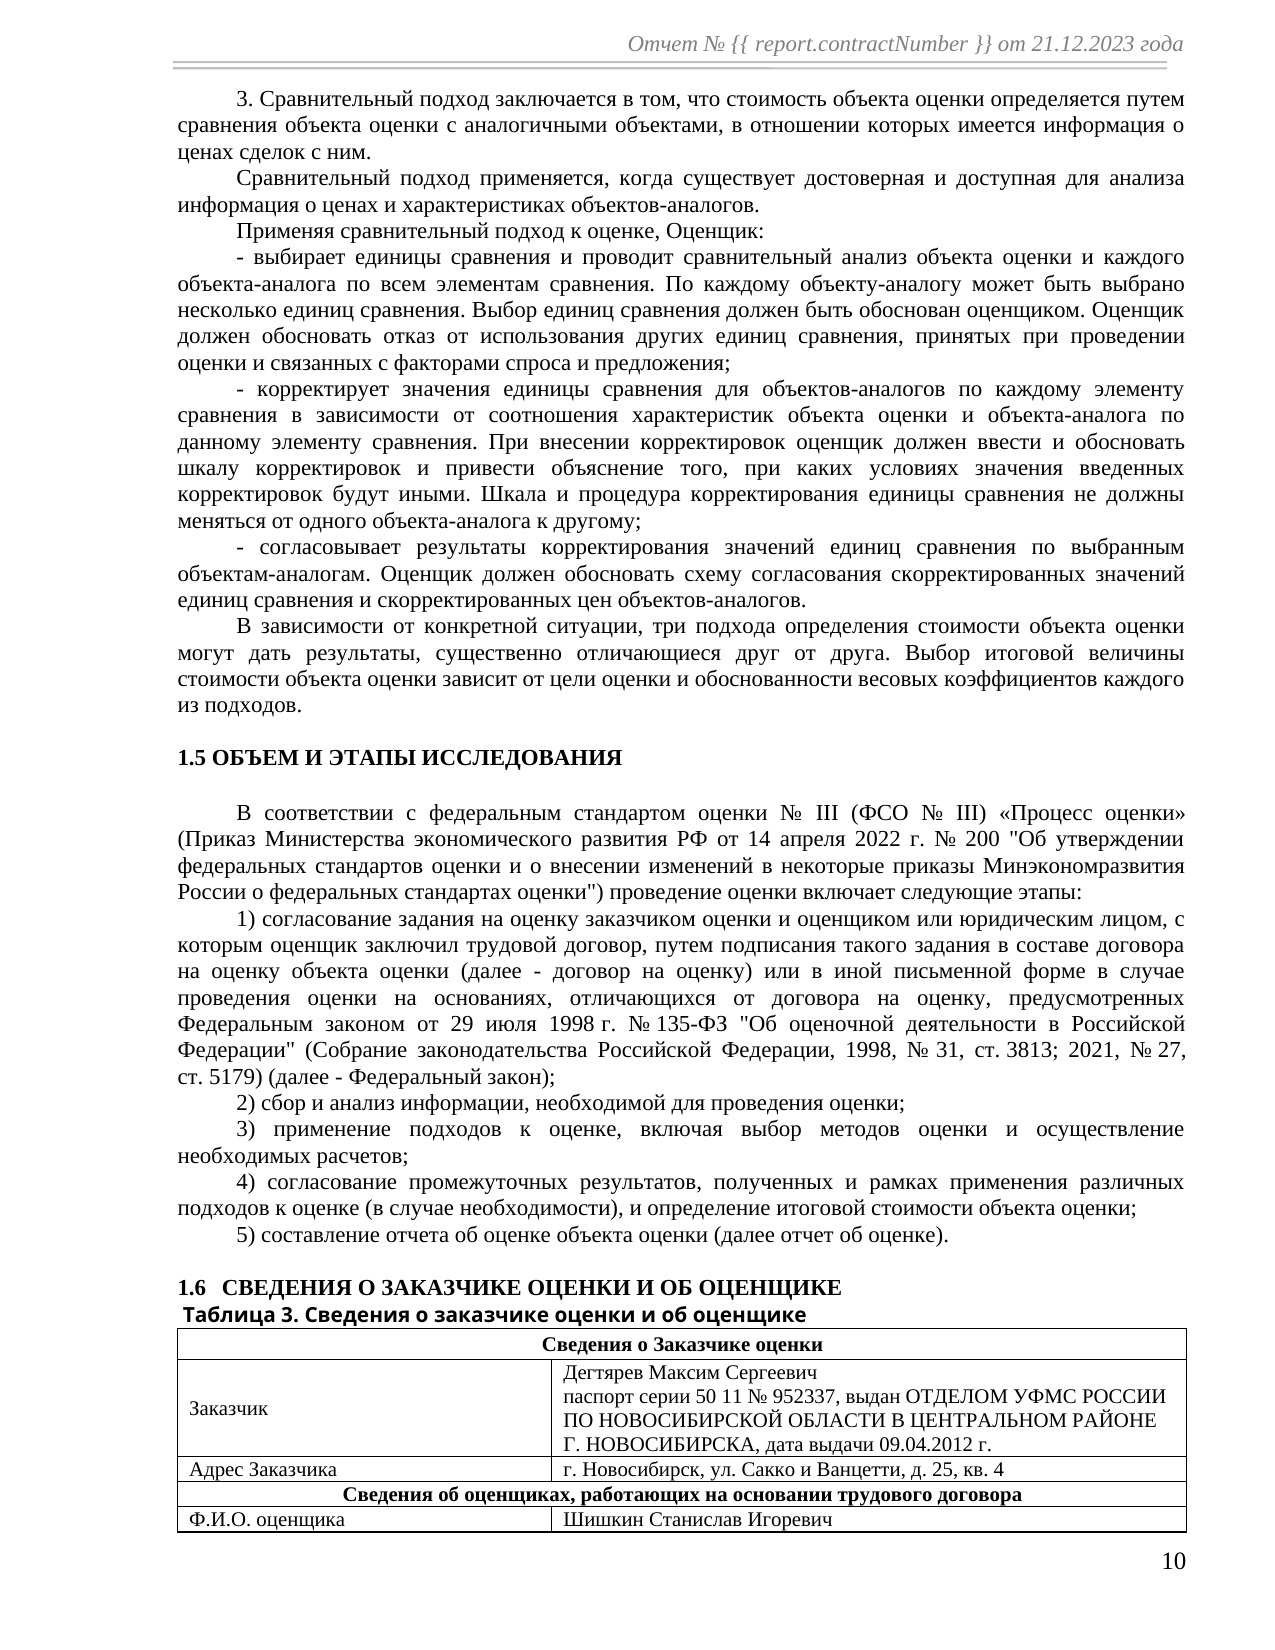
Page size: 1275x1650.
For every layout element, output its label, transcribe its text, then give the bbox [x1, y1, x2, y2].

text 3. Сравнительный подход заключается в том, что стоимость объекта оценки определяется путем сравнения объекта оценки с аналогичными объектами, в отношении которых имеется информация о ценах сделок с ним. [177, 85, 1186, 164]
text 3) применение подходов к оценке, включая выбор методов оценки и осуществление необходимых расчетов; [177, 1115, 1186, 1168]
text - согласовывает результаты корректирования значений единиц сравнения по выбранным объектам-аналогам. Оценщик должен обосновать схему согласования скорректированных значений единиц сравнения и скорректированных цен объектов-аналогов. [177, 533, 1186, 612]
table_cell Заказчик [178, 1360, 551, 1456]
text В соответствии с федеральным стандартом оценки № III (ФСО № III) «Процесс оценки» (Приказ Министерства экономического развития РФ от 14 апреля 2022 г. № 200 "Об утверждении федеральных стандартов оценки и о внесении изменений в некоторые приказы Минэкономразвития России о федеральных стандартах оценки") проведение оценки включает следующие этапы: [177, 799, 1186, 904]
table_cell г. Новосибирск, ул. Сакко и Ванцетти, д. 25, кв. 4 [552, 1457, 1186, 1481]
text В зависимости от конкретной ситуации, три подхода определения стоимости объекта оценки могут дать результаты, существенно отличающиеся друг от друга. Выбор итоговой величины стоимости объекта оценки зависит от цели оценки и обоснованности весовых коэффициентов каждого из подходов. [177, 612, 1186, 718]
subtitle 1.5 объем и этапы исследования [177, 744, 1186, 770]
table_cell Адрес Заказчика [178, 1457, 551, 1481]
text 4) согласование промежуточных результатов, полученных и рамках применения различных подходов к оценке (в случае необходимости), и определение итоговой стоимости объекта оценки; [177, 1168, 1186, 1221]
subtitle СВЕДЕНИЯ О ЗАКАЗЧИКЕ ОЦЕНКИ И ОБ ОЦЕНЩИКЕ [177, 1273, 1186, 1300]
text Применяя сравнительный подход к оценке, Оценщик: [177, 217, 1186, 243]
text - выбирает единицы сравнения и проводит сравнительный анализ объекта оценки и каждого объекта-аналога по всем элементам сравнения. По каждому объекту-аналогу может быть выбрано несколько единиц сравнения. Выбор единиц сравнения должен быть обоснован оценщиком. Оценщик должен обосновать отказ от использования других единиц сравнения, принятых при проведении оценки и связанных с факторами спроса и предложения; [177, 243, 1186, 375]
text Сравнительный подход применяется, когда существует достоверная и доступная для анализа информация о ценах и характеристиках объектов-аналогов. [177, 164, 1186, 217]
text 5) составление отчета об оценке объекта оценки (далее отчет об оценке). [177, 1221, 1186, 1247]
table_cell Сведения об оценщиках, работающих на основании трудового договора [178, 1482, 1186, 1506]
table_cell Ф.И.О. оценщика [178, 1507, 551, 1531]
table_cell Шишкин Станислав Игоревич [552, 1507, 1186, 1531]
table_cell Дегтярев Максим Сергеевич паспорт серии 50 11 № 952337, выдан ОТДЕЛОМ УФМС РОССИИ ПО НОВОСИБИРСКОЙ ОБЛАСТИ В ЦЕНТРАЛЬНОМ РАЙОНЕ Г. НОВОСИБИРСКА, дата выдачи 09.04.2012 г. [552, 1360, 1186, 1456]
table_header Сведения о Заказчике оценки [178, 1329, 1186, 1359]
text - корректирует значения единицы сравнения для объектов-аналогов по каждому элементу сравнения в зависимости от соотношения характеристик объекта оценки и объекта-аналога по данному элементу сравнения. При внесении корректировок оценщик должен ввести и обосновать шкалу корректировок и привести объяснение того, при каких условиях значения введенных корректировок будут иными. Шкала и процедура корректирования единицы сравнения не должны меняться от одного объекта-аналога к другому; [177, 375, 1186, 533]
text 2) сбор и анализ информации, необходимой для проведения оценки; [177, 1089, 1186, 1115]
text Таблица 3. Сведения о заказчике оценки и об оценщике [177, 1300, 1186, 1328]
text 1) согласование задания на оценку заказчиком оценки и оценщиком или юридическим лицом, с которым оценщик заключил трудовой договор, путем подписания такого задания в составе договора на оценку объекта оценки (далее - договор на оценку) или в иной письменной форме в случае проведения оценки на основаниях, отличающихся от договора на оценку, предусмотренных Федеральным законом от 29 июля 1998 г. № 135-ФЗ "Об оценочной деятельности в Российской Федерации" (Собрание законодательства Российской Федерации, 1998, № 31, ст. 3813; 2021, № 27, ст. 5179) (далее - Федеральный закон); [177, 904, 1186, 1089]
